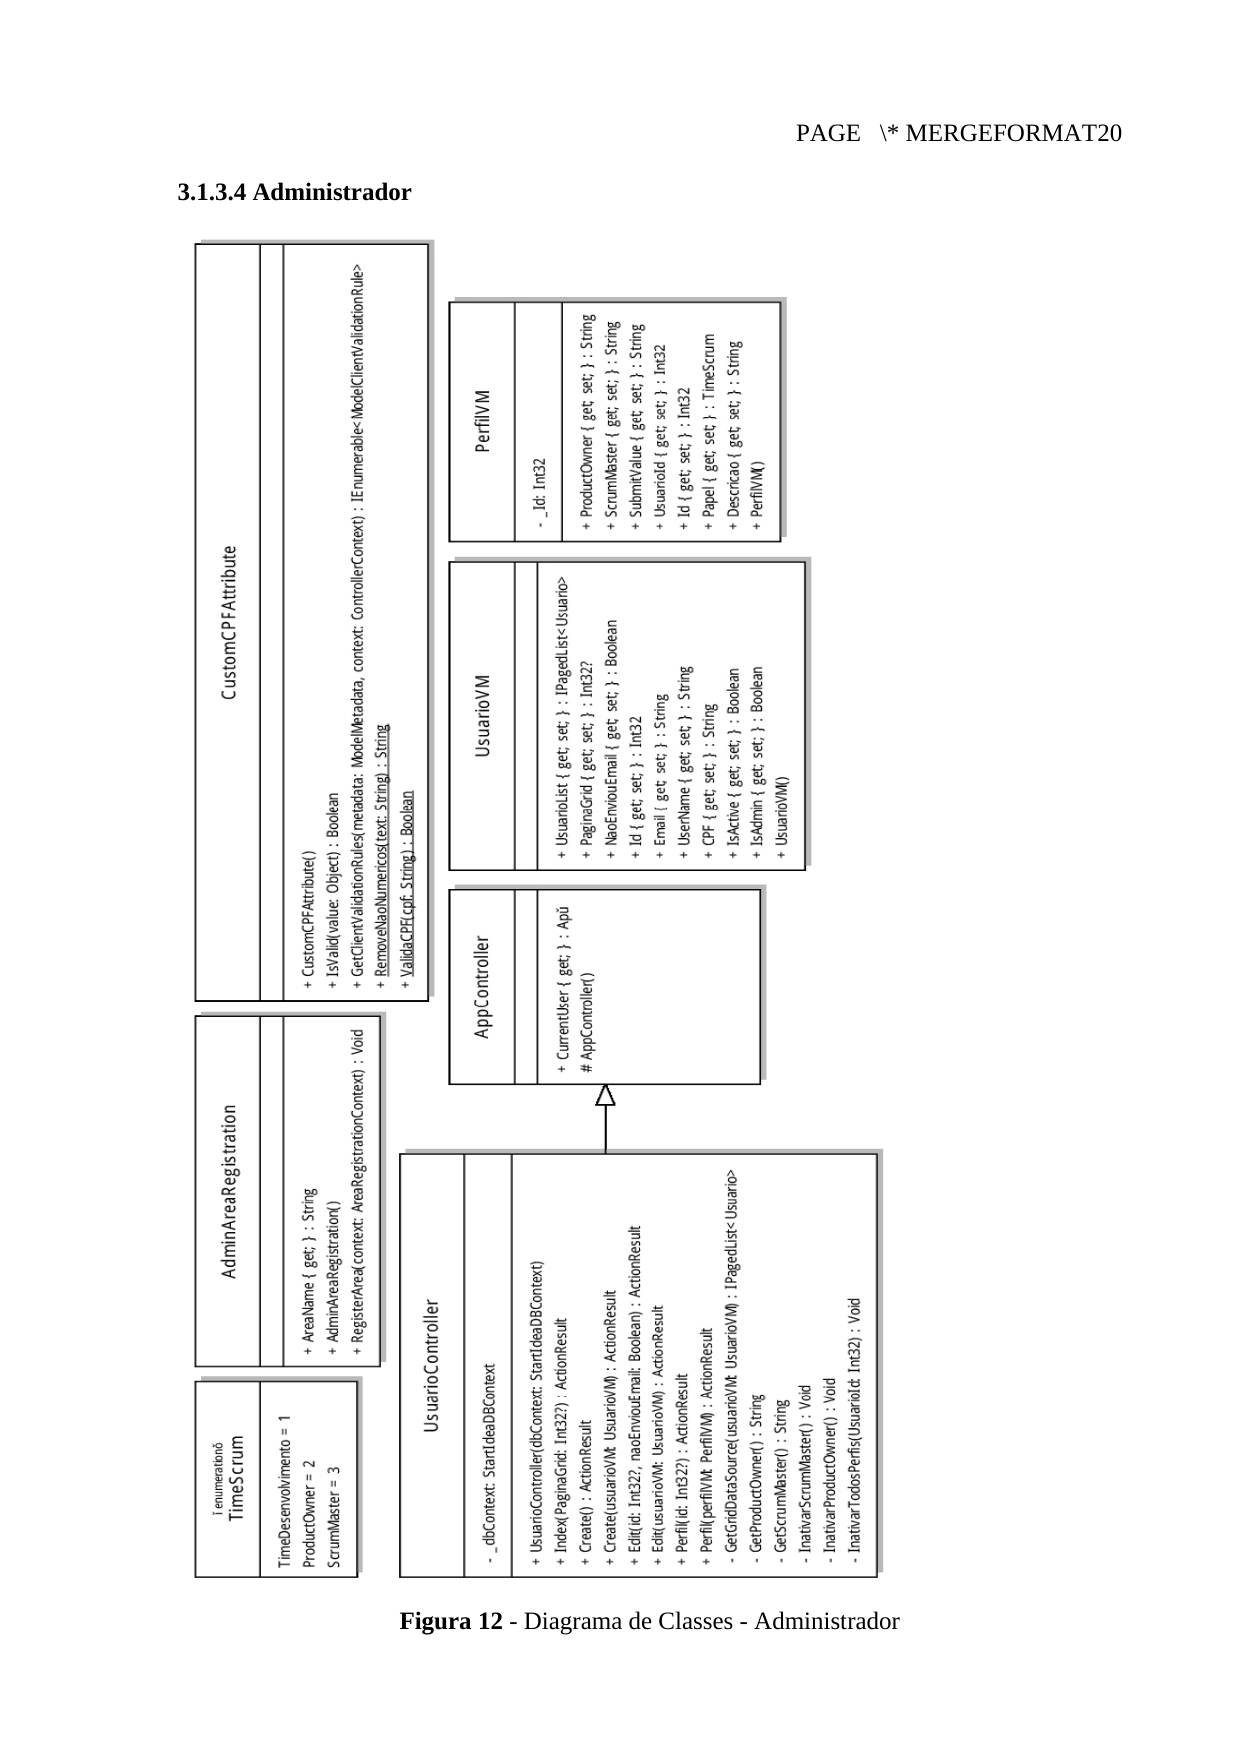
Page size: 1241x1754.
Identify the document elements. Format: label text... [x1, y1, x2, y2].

subtitle Administrador [177, 177, 1122, 206]
picture [179, 225, 902, 1591]
text Figura 12 - Diagrama de Classes - Administrador [177, 1606, 1122, 1635]
